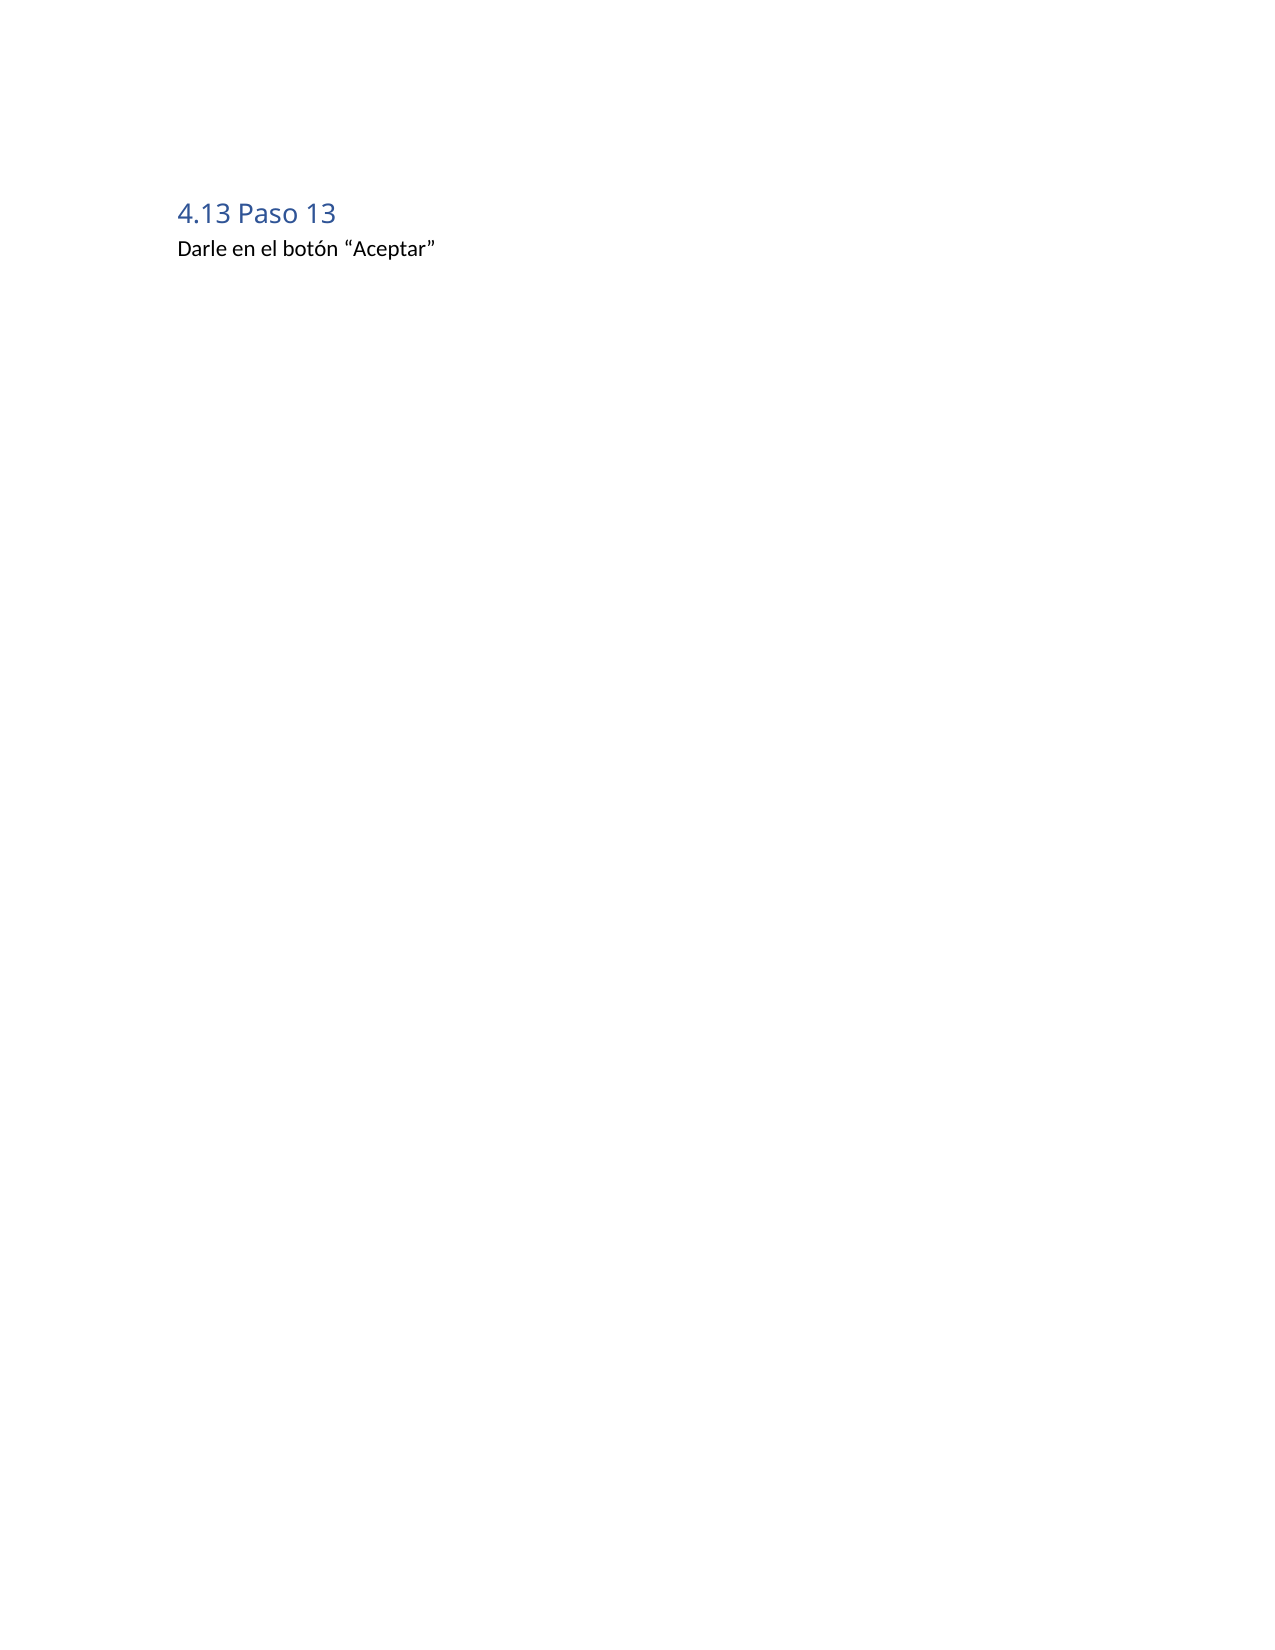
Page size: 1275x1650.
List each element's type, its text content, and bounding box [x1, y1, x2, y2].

text Darle en el botón “Aceptar” [177, 234, 1098, 262]
subtitle Paso 13 [177, 194, 1098, 231]
